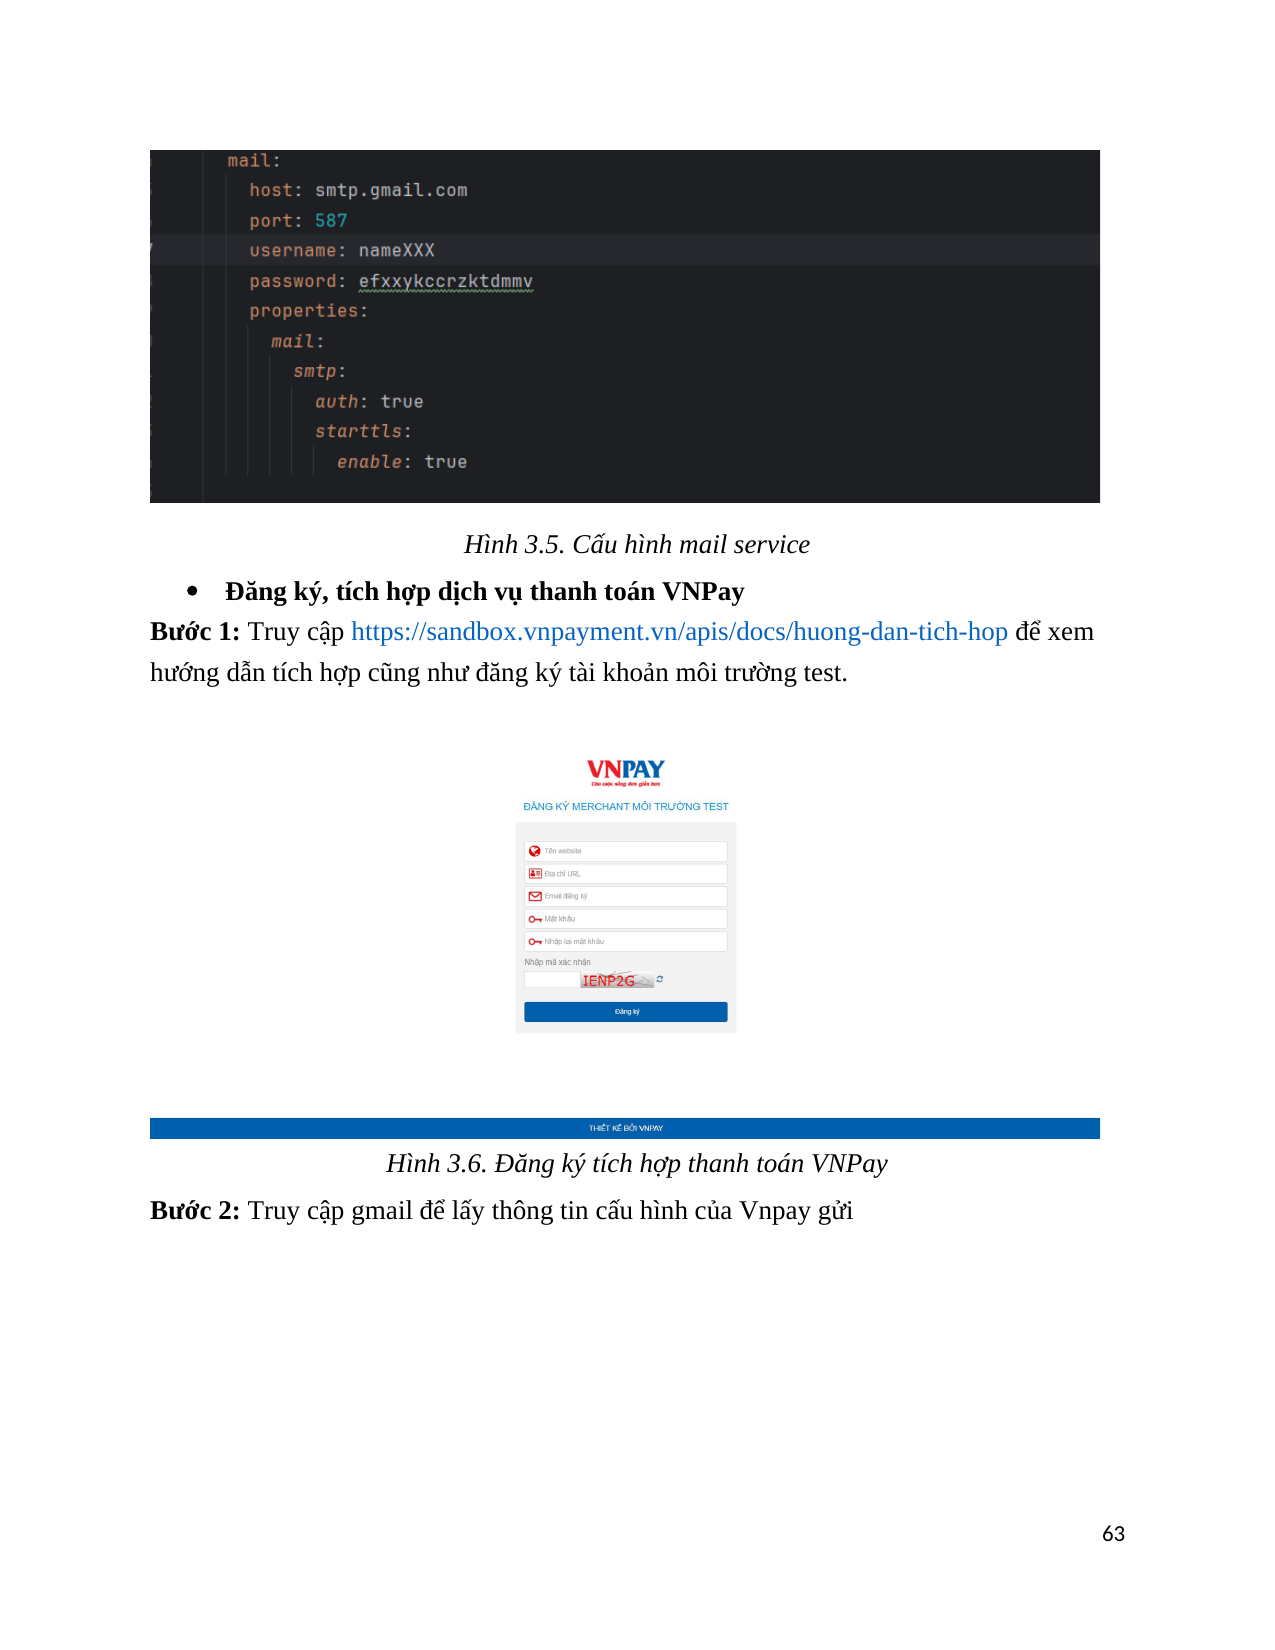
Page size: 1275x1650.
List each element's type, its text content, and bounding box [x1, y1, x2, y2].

text Hình 3.6. Đăng ký tích hợp thanh toán VNPay [151, 1147, 1122, 1178]
list Đăng ký, tích hợp dịch vụ thanh toán VNPay [187, 575, 1125, 606]
picture [150, 696, 1100, 1139]
text Bước 2: Truy cập gmail để lấy thông tin cấu hình của Vnpay gửi [150, 1194, 1125, 1226]
picture [150, 150, 1100, 503]
text Hình 3.5. Cấu hình mail service [151, 528, 1122, 559]
text Bước 1: Truy cập https://sandbox.vnpayment.vn/apis/docs/huong-dan-tich-hop để xem hướng dẫn tích hợp cũng như đăng ký tài khoản môi trường test. [150, 616, 1125, 687]
